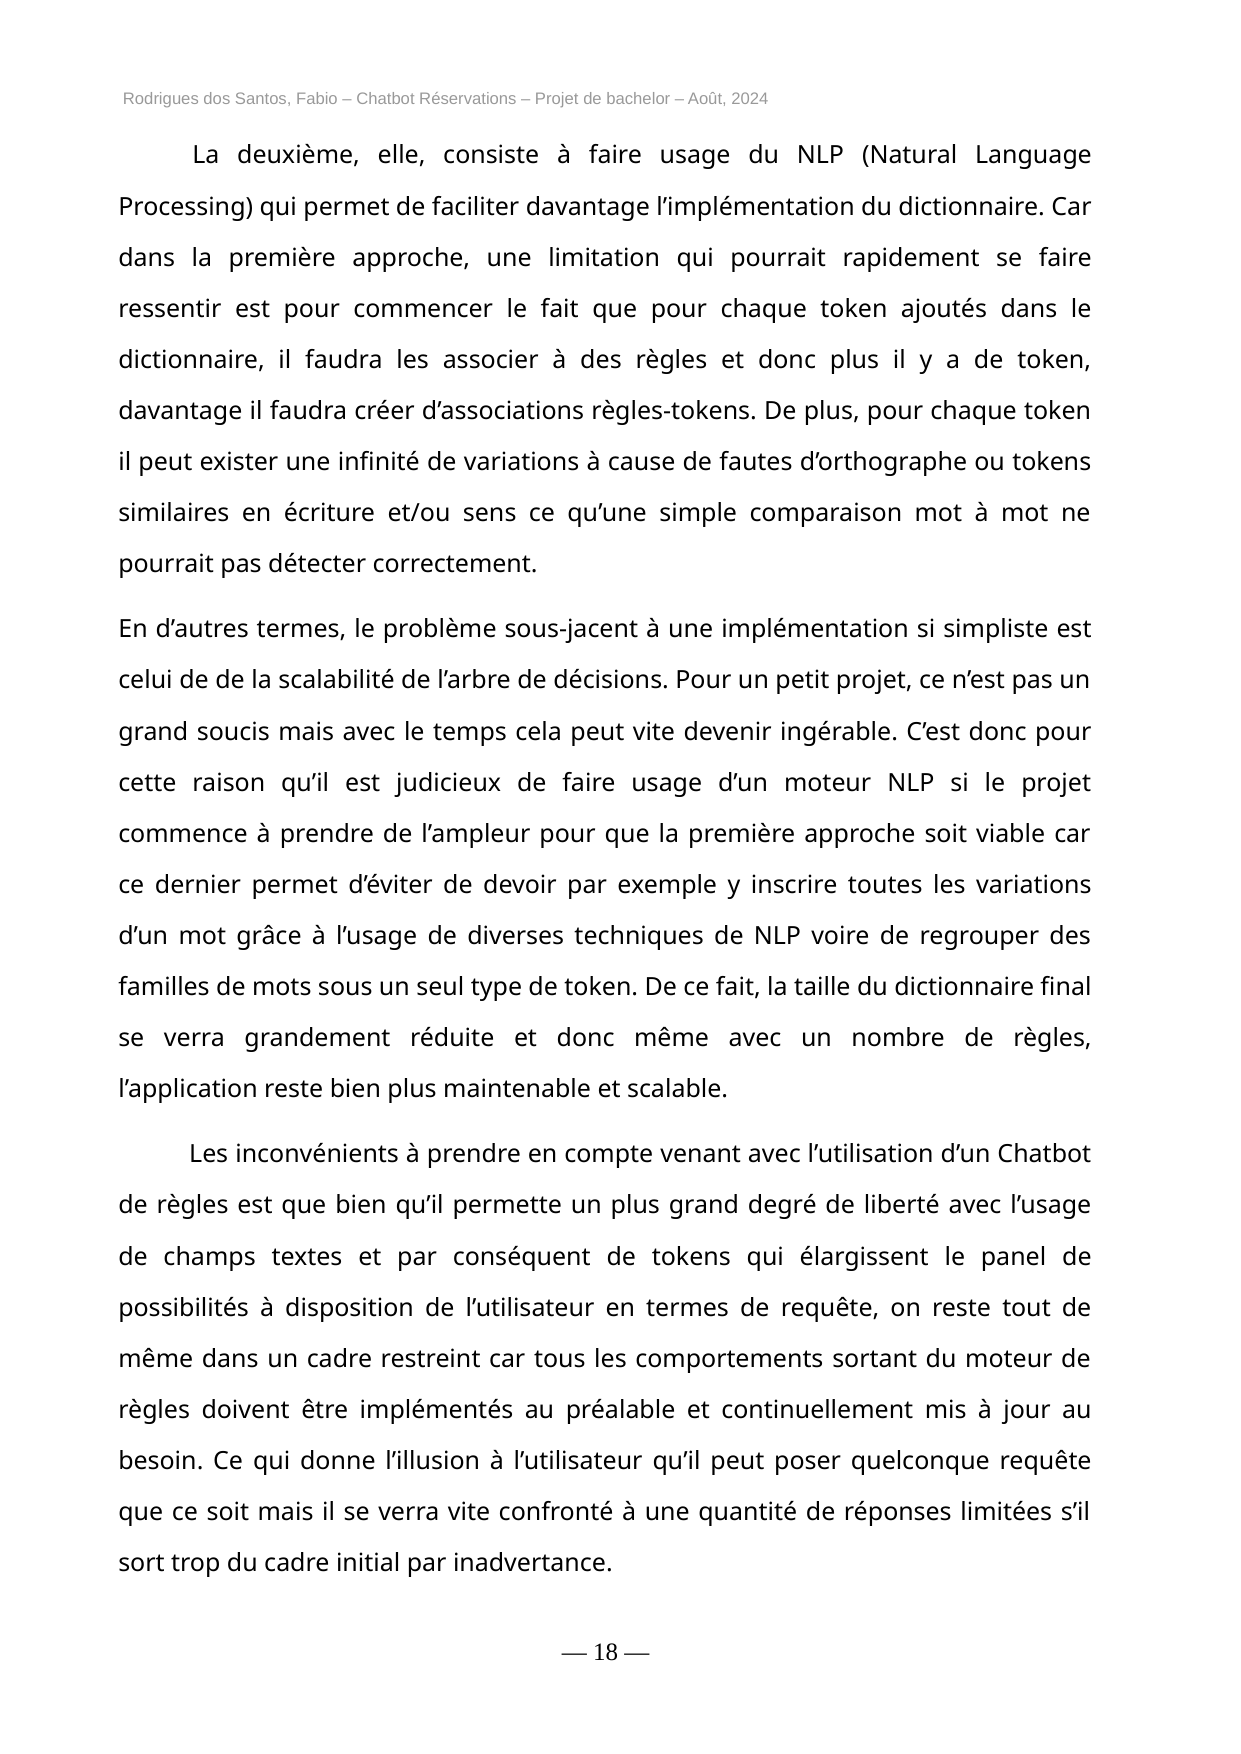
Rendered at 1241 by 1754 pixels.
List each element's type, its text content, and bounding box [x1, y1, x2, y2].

text La deuxième, elle, consiste à faire usage du NLP (Natural Language Processing) qui permet de faciliter davantage l’implémentation du dictionnaire. Car dans la première approche, une limitation qui pourrait rapidement se faire ressentir est pour commencer le fait que pour chaque token ajoutés dans le dictionnaire, il faudra les associer à des règles et donc plus il y a de token, davantage il faudra créer d’associations règles-tokens. De plus, pour chaque token il peut exister une infinité de variations à cause de fautes d’orthographe ou tokens similaires en écriture et/ou sens ce qu’une simple comparaison mot à mot ne pourrait pas détecter correctement. [118, 137, 1093, 579]
text Les inconvénients à prendre en compte venant avec l’utilisation d’un Chatbot de règles est que bien qu’il permette un plus grand degré de liberté avec l’usage de champs textes et par conséquent de tokens qui élargissent le panel de possibilités à disposition de l’utilisateur en termes de requête, on reste tout de même dans un cadre restreint car tous les comportements sortant du moteur de règles doivent être implémentés au préalable et continuellement mis à jour au besoin. Ce qui donne l’illusion à l’utilisateur qu’il peut poser quelconque requête que ce soit mais il se verra vite confronté à une quantité de réponses limitées s’il sort trop du cadre initial par inadvertance. [118, 1136, 1093, 1578]
text En d’autres termes, le problème sous-jacent à une implémentation si simpliste est celui de de la scalabilité de l’arbre de décisions. Pour un petit projet, ce n’est pas un grand soucis mais avec le temps cela peut vite devenir ingérable. C’est donc pour cette raison qu’il est judicieux de faire usage d’un moteur NLP si le projet commence à prendre de l’ampleur pour que la première approche soit viable car ce dernier permet d’éviter de devoir par exemple y inscrire toutes les variations d’un mot grâce à l’usage de diverses techniques de NLP voire de regrouper des familles de mots sous un seul type de token. De ce fait, la taille du dictionnaire final se verra grandement réduite et donc même avec un nombre de règles, l’application reste bien plus maintenable et scalable. [118, 611, 1093, 1104]
